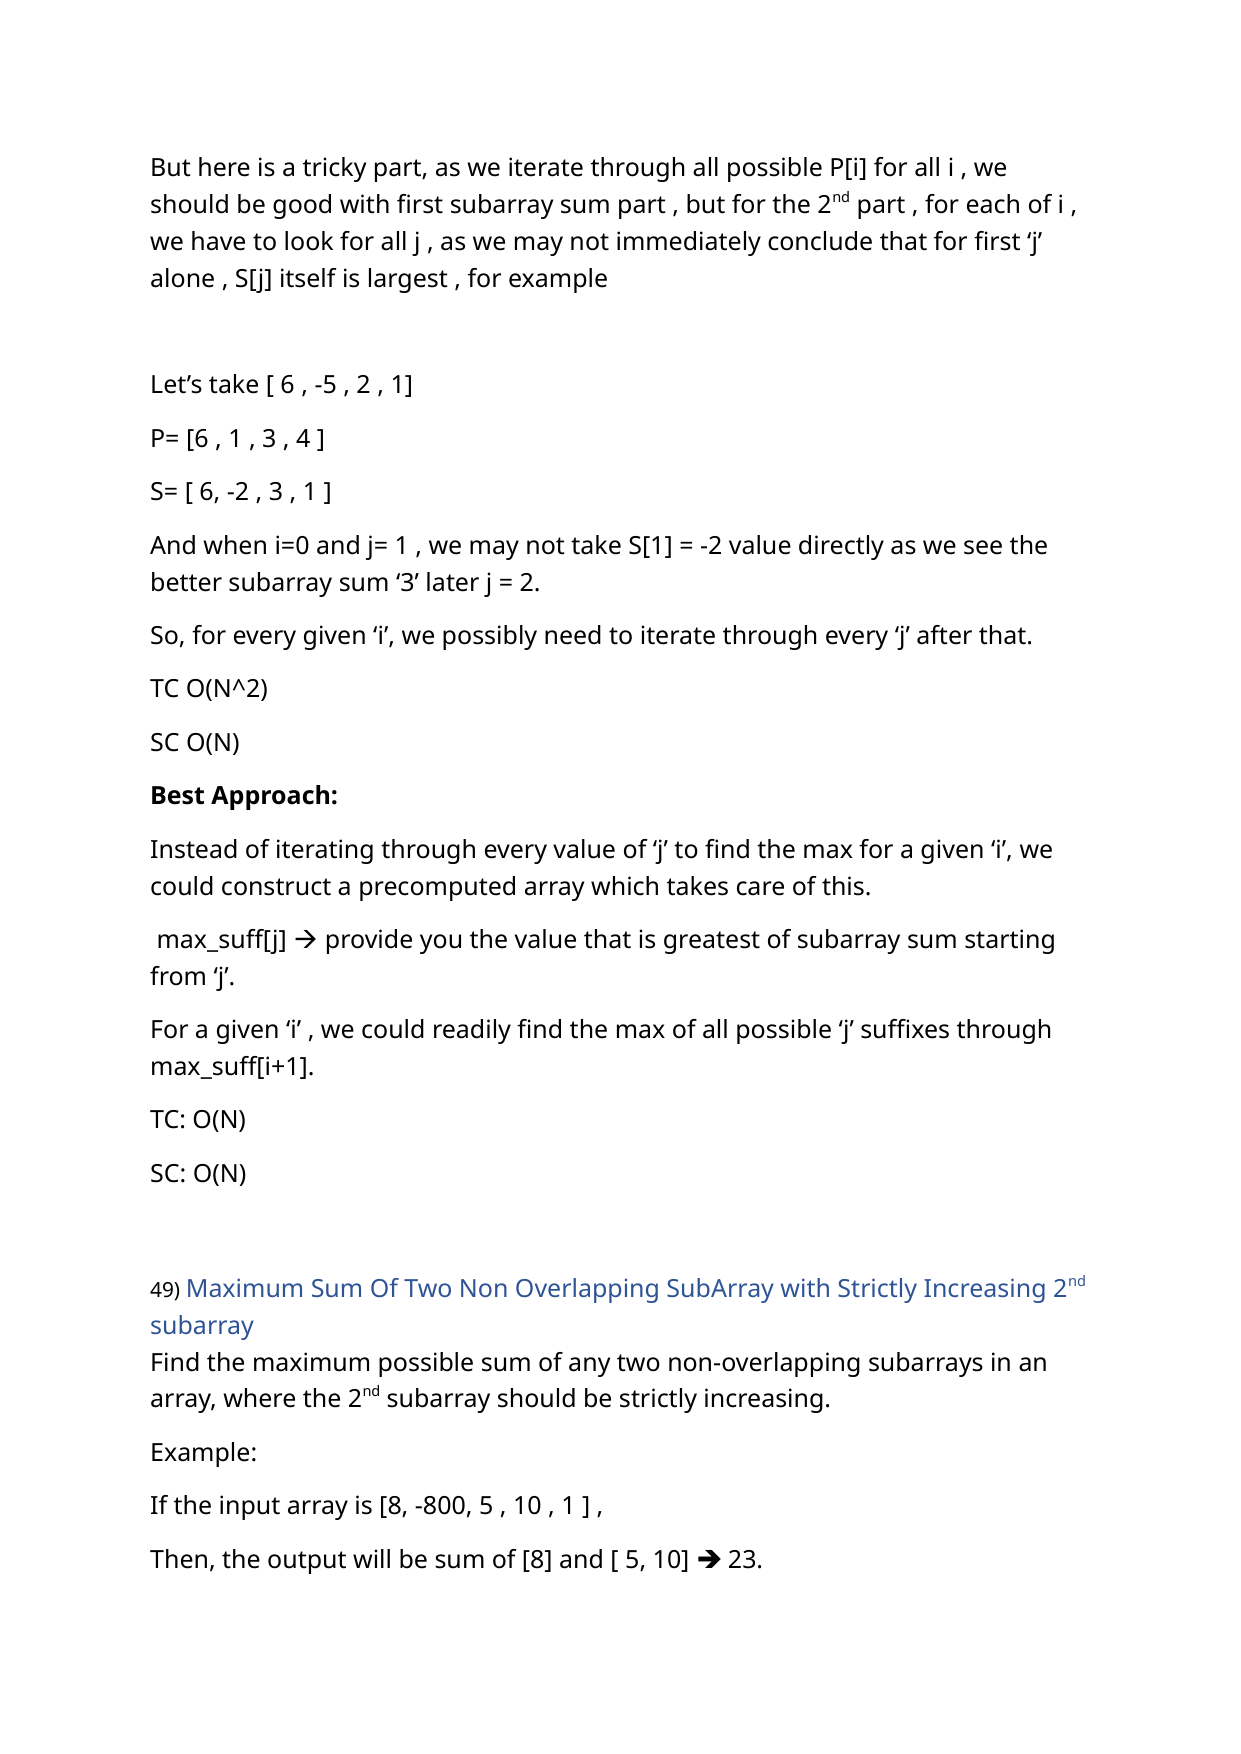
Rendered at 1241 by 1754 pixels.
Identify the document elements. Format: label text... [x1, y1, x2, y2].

text S= [ 6, -2 , 3 , 1 ] [150, 474, 1090, 508]
text P= [6 , 1 , 3 , 4 ] [150, 421, 1090, 455]
text TC O(N^2) [150, 671, 1090, 705]
text Instead of iterating through every value of ‘j’ to find the max for a given ‘i’, we could construct a precomputed array which takes care of this. [150, 831, 1090, 902]
text For a given ‘i’ , we could readily find the max of all possible ‘j’ suffixes through max_suff[i+1]. [150, 1012, 1090, 1083]
text Let’s take [ 6 , -5 , 2 , 1] [150, 367, 1090, 401]
text SC O(N) [150, 724, 1090, 759]
text But here is a tricky part, as we iterate through all possible P[i] for all i , we should be good with first subarray sum part , but for the 2nd part , for each of i , we have to look for all j , as we may not immediately conclude that for first ‘j’ alone , S[j] itself is largest , for example [150, 150, 1090, 294]
text TC: O(N) [150, 1102, 1090, 1136]
text Then, the output will be sum of [8] and [ 5, 10] 23. [150, 1541, 1090, 1575]
text So, for every given ‘i’, we possibly need to iterate through every ‘j’ after that. [150, 618, 1090, 652]
text Best Approach: [150, 778, 1090, 812]
text And when i=0 and j= 1 , we may not take S[1] = -2 value directly as we see the better subarray sum ‘3’ later j = 2. [150, 527, 1090, 598]
text Find the maximum possible sum of any two non-overlapping subarrays in an array, where the 2nd subarray should be strictly increasing. [150, 1344, 1090, 1415]
text Example: [150, 1434, 1090, 1468]
text max_suff[j] provide you the value that is greatest of subarray sum starting from ‘j’. [150, 922, 1090, 992]
text If the input array is [8, -800, 5 , 10 , 1 ] , [150, 1488, 1090, 1522]
text SC: O(N) [150, 1156, 1090, 1189]
subtitle Maximum Sum Of Two Non Overlapping SubArray with Strictly Increasing 2nd subarray [150, 1271, 1090, 1342]
